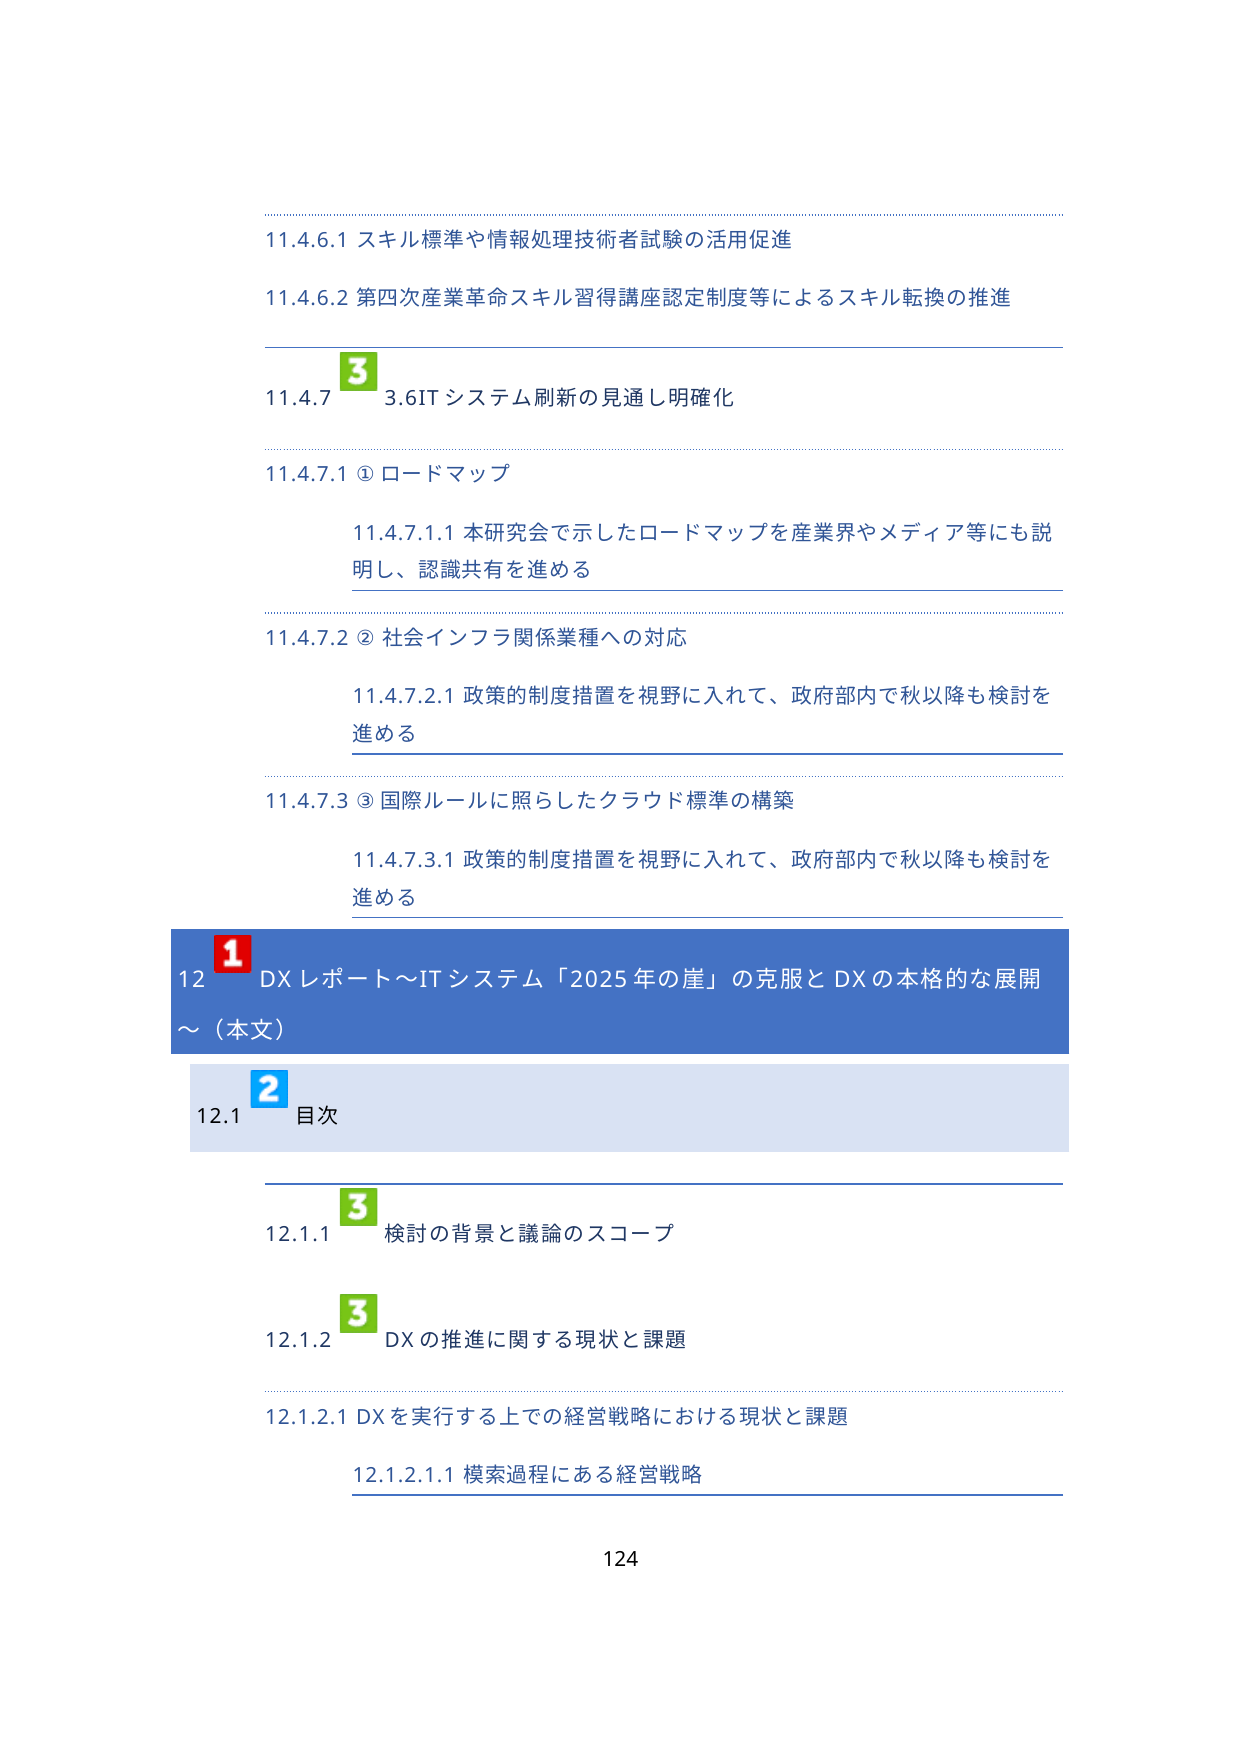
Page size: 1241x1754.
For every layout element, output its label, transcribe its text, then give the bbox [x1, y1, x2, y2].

text ①ロードマップ [265, 448, 1063, 492]
text スキル標準や情報処理技術者試験の活用促進 [265, 214, 1063, 257]
picture [250, 1070, 288, 1108]
text DXレポート～ITシステム「2025年の崖」の克服とDXの本格的な展開～（本文） [177, 935, 1063, 1047]
picture [339, 1294, 378, 1333]
picture [339, 1188, 378, 1226]
text DXを実行する上での経営戦略における現状と課題 [265, 1391, 1063, 1434]
text ③国際ルールに照らしたクラウド標準の構築 [265, 776, 1063, 819]
text 3.6ITシステム刷新の見通し明確化 [265, 348, 1063, 428]
text ②社会インフラ関係業種への対応 [265, 612, 1063, 655]
text 目次 [196, 1070, 1063, 1145]
text 模索過程にある経営戦略 [352, 1455, 1063, 1494]
text 政策的制度措置を視野に入れて、政府部内で秋以降も検討を進める [352, 676, 1063, 753]
picture [214, 935, 252, 973]
text 検討の背景と議論のスコープ [265, 1185, 1063, 1263]
text 政策的制度措置を視野に入れて、政府部内で秋以降も検討を進める [352, 839, 1063, 917]
text 第四次産業革命スキル習得講座認定制度等によるスキル転換の推進 [265, 272, 1063, 316]
text DXの推進に関する現状と課題 [265, 1289, 1063, 1370]
picture [339, 352, 378, 391]
text 本研究会で示したロードマップを産業界やメディア等にも説明し、認識共有を進める [352, 512, 1063, 590]
